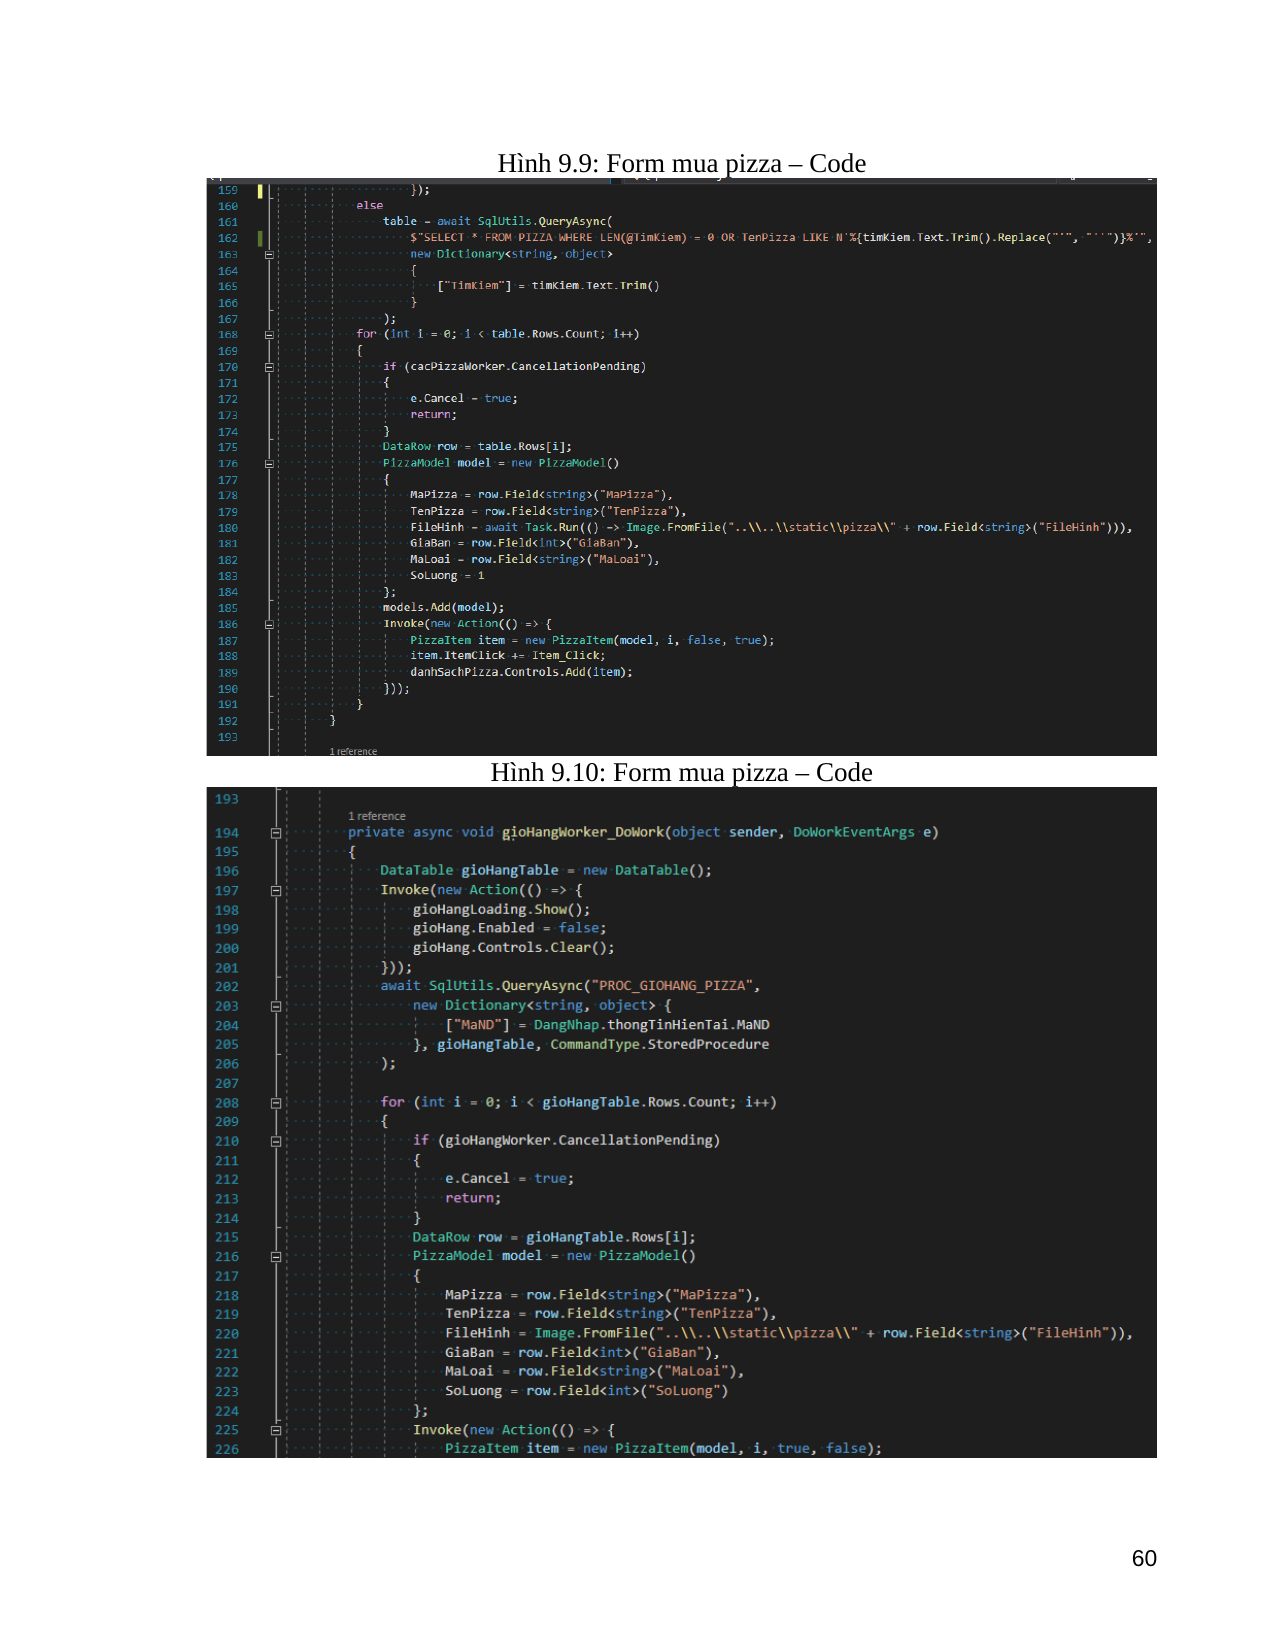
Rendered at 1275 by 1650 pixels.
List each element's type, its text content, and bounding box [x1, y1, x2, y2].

text Hình 9.10: Form mua pizza – Code [207, 756, 1157, 787]
picture [206, 178, 1157, 756]
text Hình 9.9: Form mua pizza – Code [207, 148, 1157, 178]
picture [206, 787, 1157, 1458]
